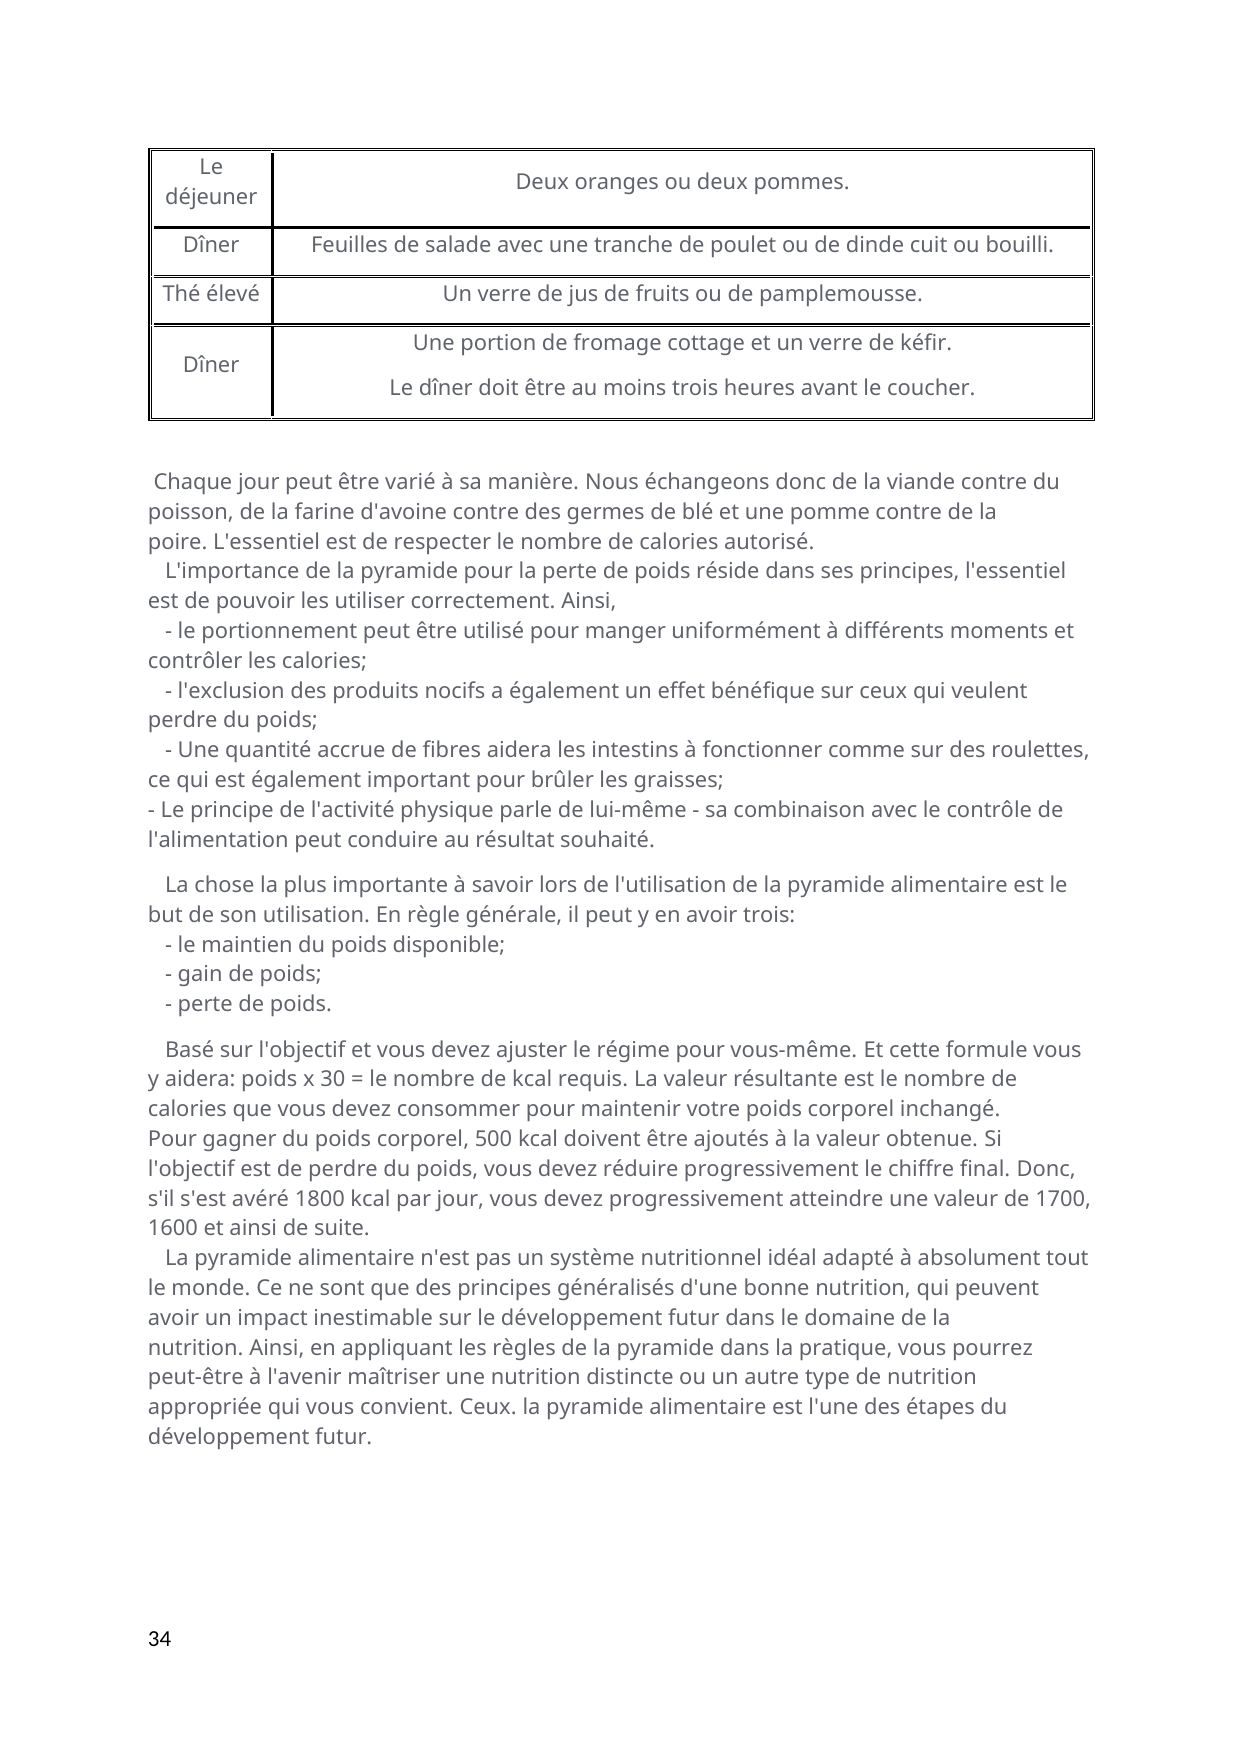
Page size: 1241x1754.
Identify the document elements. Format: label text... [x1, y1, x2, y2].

text Basé sur l'objectif et vous devez ajuster le régime pour vous-même. Et cette formule vous y aidera: poids x 30 = le nombre de kcal requis. La valeur résultante est le nombre de calories que vous devez consommer pour maintenir votre poids corporel inchangé. Pour gagner du poids corporel, 500 kcal doivent être ajoutés à la valeur obtenue. Si l'objectif est de perdre du poids, vous devez réduire progressivement le chiffre final. Donc, s'il s'est avéré 1800 kcal par jour, vous devez progressivement atteindre une valeur de 1700, 1600 et ainsi de suite. La pyramide alimentaire n'est pas un système nutritionnel idéal adapté à absolument tout le monde. Ce ne sont que des principes généralisés d'une bonne nutrition, qui peuvent avoir un impact inestimable sur le développement futur dans le domaine de la nutrition. Ainsi, en appliquant les règles de la pyramide dans la pratique, vous pourrez peut-être à l'avenir maîtriser une nutrition distincte ou un autre type de nutrition appropriée qui vous convient. Ceux. la pyramide alimentaire est l'une des étapes du développement futur. [148, 1033, 1093, 1451]
table_cell Le déjeuner [150, 149, 272, 226]
table_cell Une portion de fromage cottage et un verre de kéfir. Le dîner doit être au moins trois heures avant le coucher. [272, 323, 1092, 417]
table_cell Un verre de jus de fruits ou de pamplemousse. [272, 275, 1093, 323]
table_cell Dîner [152, 323, 272, 417]
table_cell Feuilles de salade avec une tranche de poulet ou de dinde cuit ou bouilli. [274, 226, 1092, 275]
table_cell Dîner [152, 226, 271, 275]
text La chose la plus importante à savoir lors de l'utilisation de la pyramide alimentaire est le but de son utilisation. En règle générale, il peut y en avoir trois: - le maintien du poids disponible; - gain de poids; - perte de poids. [148, 869, 1093, 1018]
table_cell Thé élevé [150, 275, 272, 323]
text Chaque jour peut être varié à sa manière. Nous échangeons donc de la viande contre du poisson, de la farine d'avoine contre des germes de blé et une pomme contre de la poire. L'essentiel est de respecter le nombre de calories autorisé. L'importance de la pyramide pour la perte de poids réside dans ses principes, l'essentiel est de pouvoir les utiliser correctement. Ainsi, - le portionnement peut être utilisé pour manger uniformément à différents moments et contrôler les calories; - l'exclusion des produits nocifs a également un effet bénéfique sur ceux qui veulent perdre du poids; - Une quantité accrue de fibres aidera les intestins à fonctionner comme sur des roulettes, ce qui est également important pour brûler les graisses; - Le principe de l'activité physique parle de lui-même - sa combinaison avec le contrôle de l'alimentation peut conduire au résultat souhaité. [148, 466, 1093, 853]
table_cell Deux oranges ou deux pommes. [272, 151, 1092, 226]
